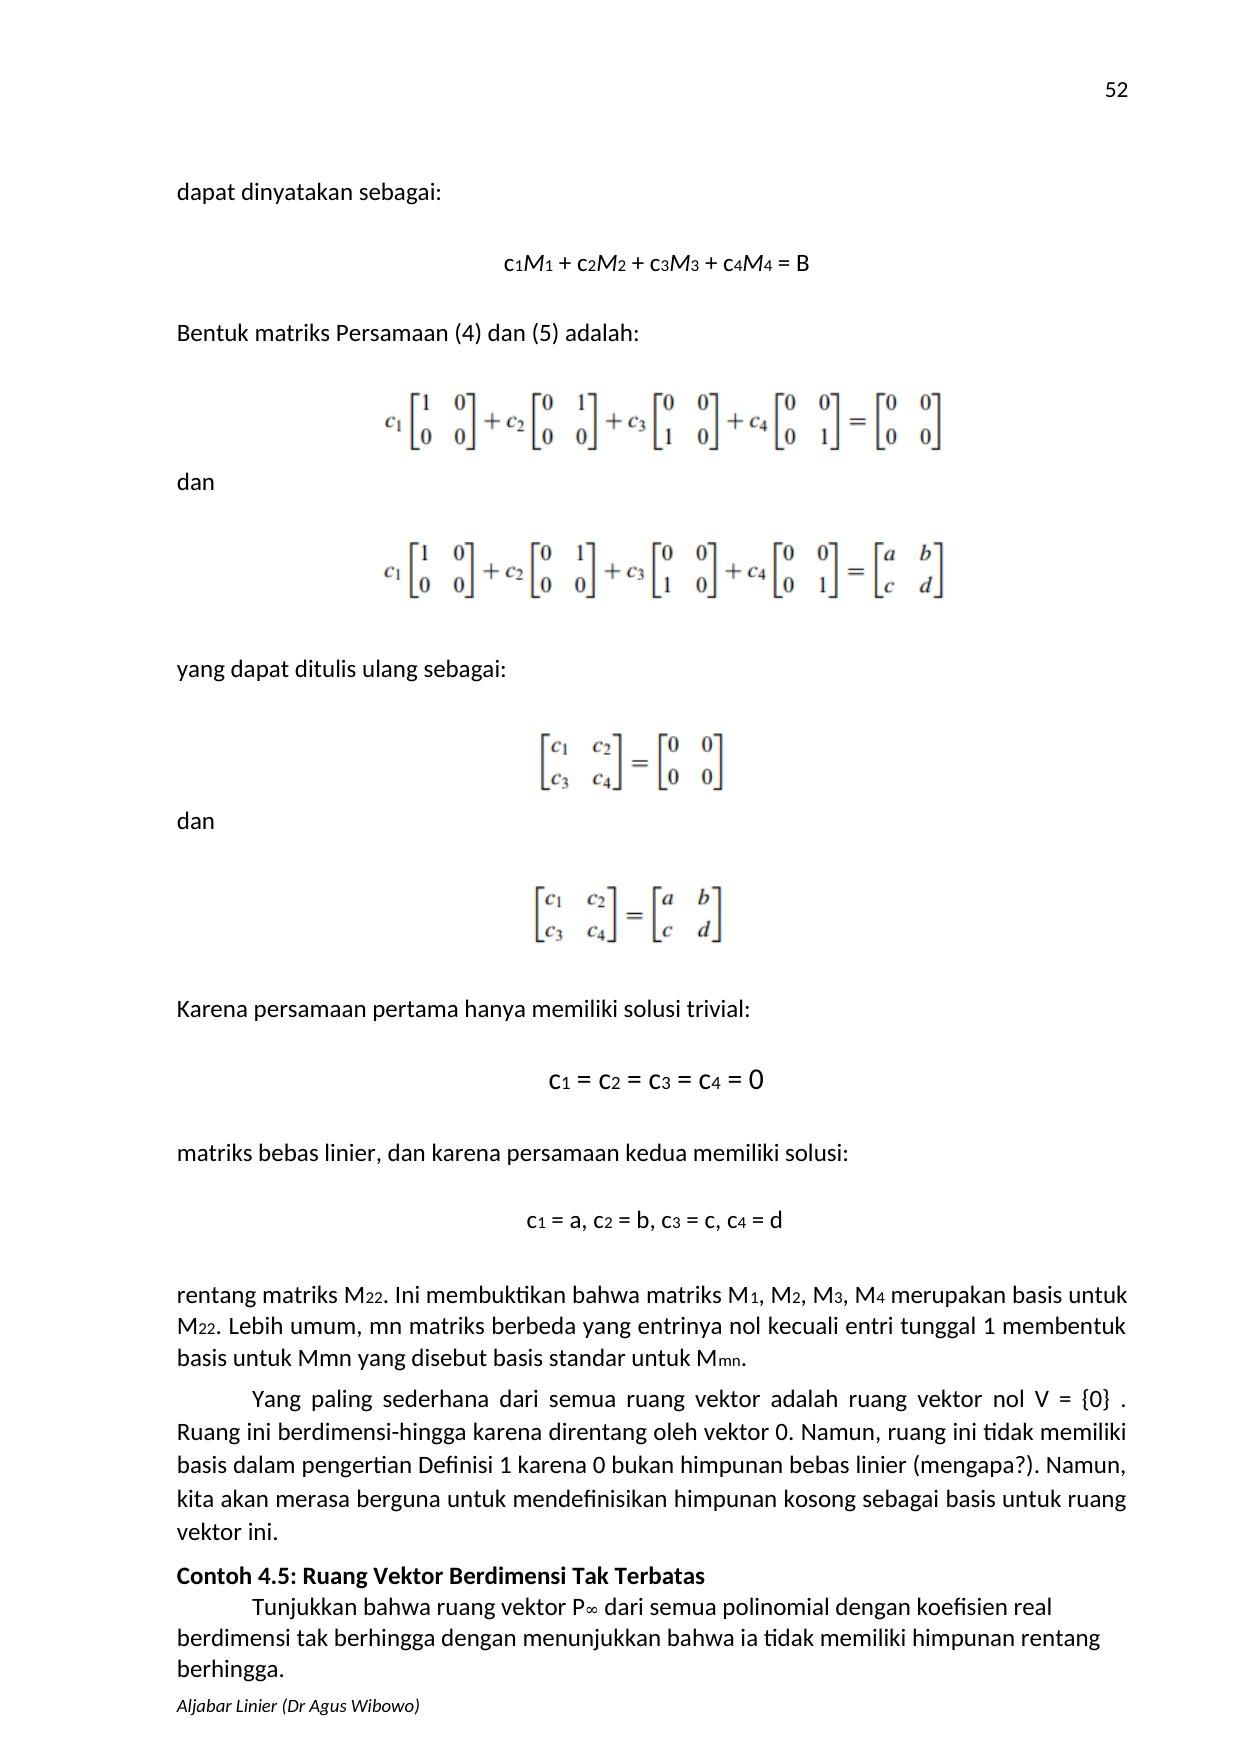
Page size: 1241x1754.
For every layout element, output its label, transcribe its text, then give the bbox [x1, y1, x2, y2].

text dapat dinyatakan sebagai: [177, 181, 1130, 206]
text rentang matriks M22. Ini membuktikan bahwa matriks M1, M2, M3, M4 merupakan basis untuk M22. Lebih umum, mn matriks berbeda yang entrinya nol kecuali entri tunggal 1 membentuk basis untuk Mmn yang disebut basis standar untuk Mmn. [177, 1279, 1128, 1373]
text c1M1 + c2M2 + c3M3 + c4M4 = B [150, 251, 809, 276]
text dan [177, 470, 1130, 495]
text yang dapat ditulis ulang sebagai: [177, 658, 1130, 683]
picture [380, 387, 956, 460]
text Aljabar Linier (Dr Agus Wibowo) [177, 1697, 1130, 1716]
text Karena persamaan pertama hanya memiliki solusi trivial: [177, 997, 1130, 1022]
text c1 = a, c2 = b, c3 = c, c4 = d [150, 1208, 783, 1233]
text c1 = c2 = c3 = c4 = 0 [150, 1066, 763, 1096]
picture [381, 534, 955, 612]
text Contoh 4.5: Ruang Vektor Berdimensi Tak Terbatas Tunjukkan bahwa ruang vektor P∞ dari semua polinomial dengan koefisien real berdimensi tak berhingga dengan menunjukkan bahwa ia tidak memiliki himpunan rentang berhingga. [177, 1560, 1130, 1684]
text Bentuk matriks Persamaan (4) dan (5) adalah: [177, 322, 1130, 347]
text dan [177, 809, 1130, 834]
picture [528, 874, 731, 952]
text 52 [150, 79, 1128, 102]
text matriks bebas linier, dan karena persamaan kedua memiliki solusi: [177, 1141, 1130, 1166]
text Yang paling sederhana dari semua ruang vektor adalah ruang vektor nol V = {0} . Ruang ini berdimensi-hingga karena direntang oleh vektor 0. Namun, ruang ini tidak memiliki basis dalam pengertian Definisi 1 karena 0 bukan himpunan bebas linier (mengapa?). Namun, kita akan merasa berguna untuk mendefinisikan himpunan kosong sebagai basis untuk ruang vektor ini. [177, 1383, 1128, 1547]
picture [522, 722, 737, 800]
